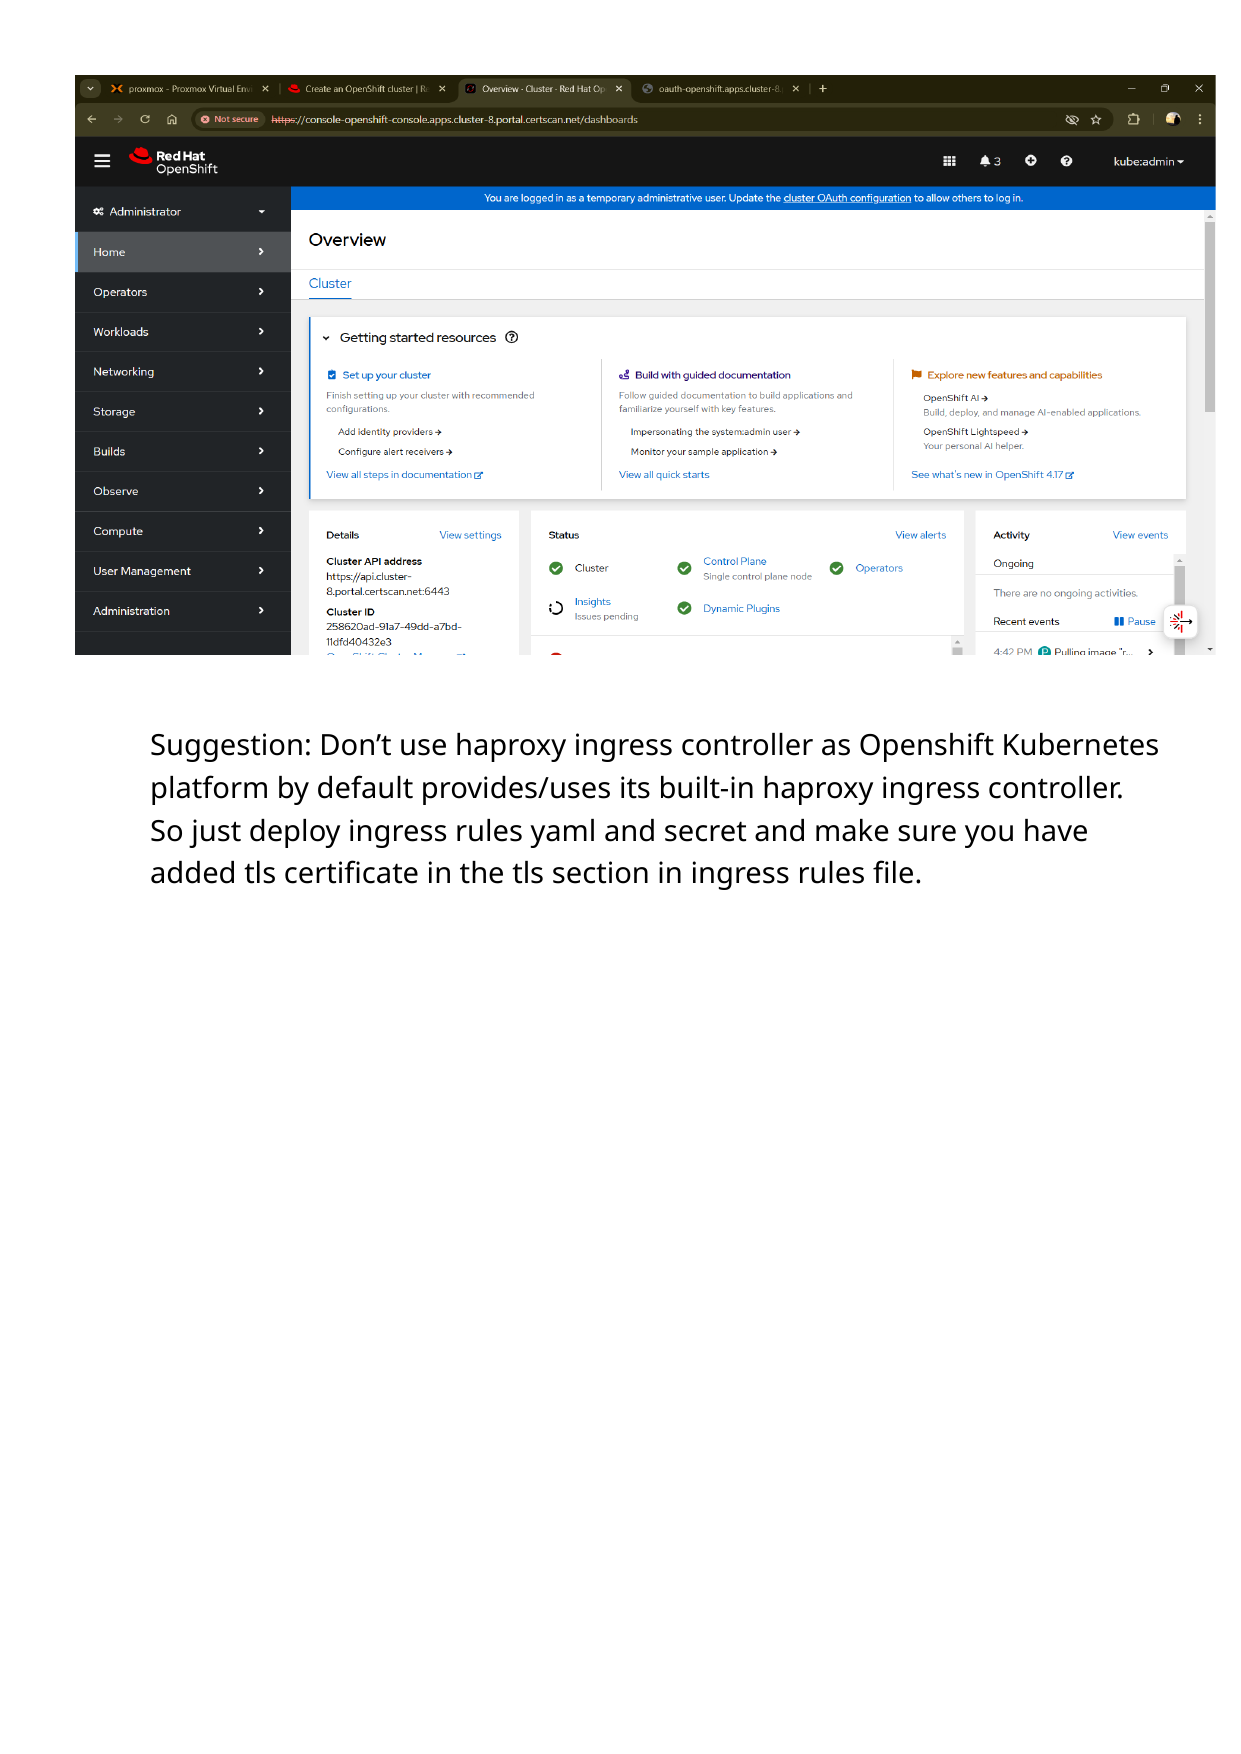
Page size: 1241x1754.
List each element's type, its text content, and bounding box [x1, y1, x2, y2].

list Suggestion: Don’t use haproxy ingress controller as Openshift Kubernetes platform by default provides/uses its built-in haproxy ingress controller. So just deploy ingress rules yaml and secret and make sure you have added tls certificate in the tls section in ingress rules file. [150, 724, 1165, 892]
picture [75, 75, 1216, 655]
